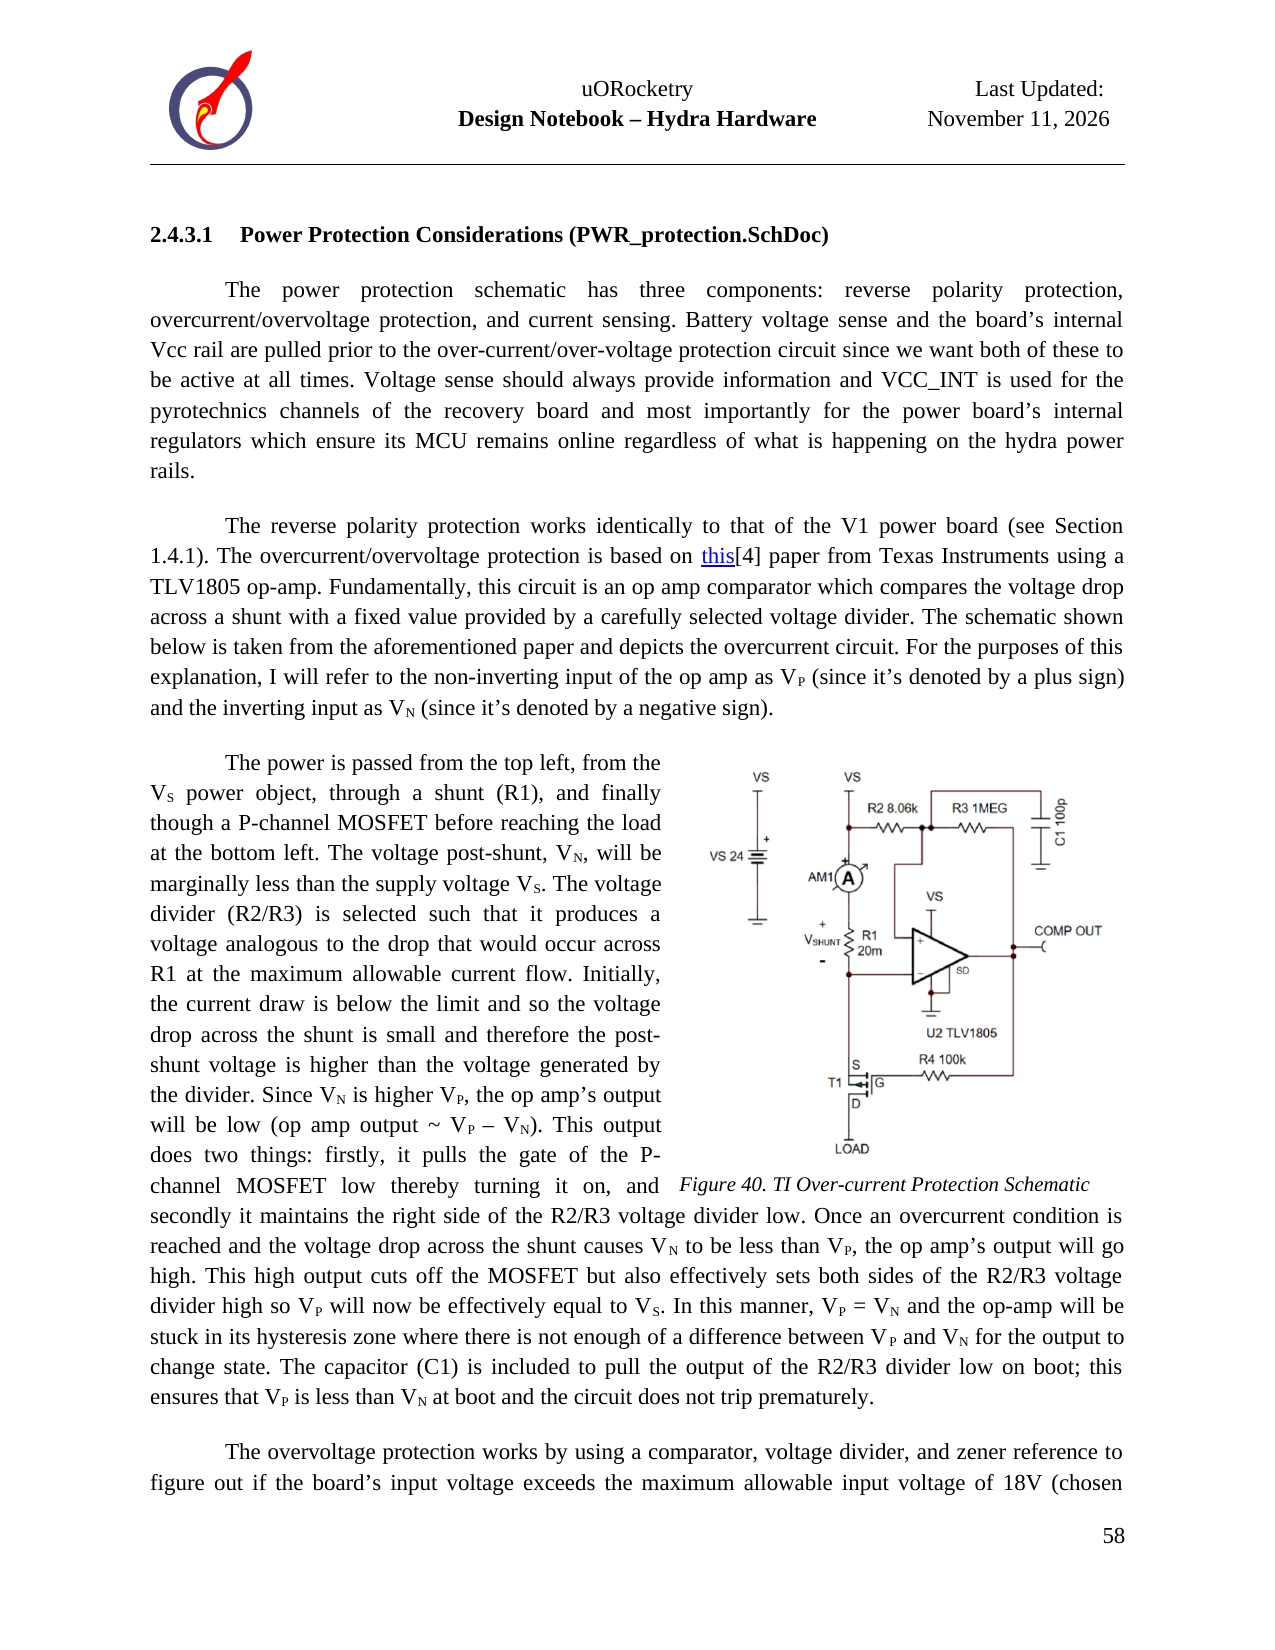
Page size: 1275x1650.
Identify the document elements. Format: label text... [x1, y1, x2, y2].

text The reverse polarity protection works identically to that of the V1 power board (see Section 1.4.1). The overcurrent/overvoltage protection is based on this[4] paper from Texas Instruments using a TLV1805 op-amp. Fundamentally, this circuit is an op amp comparator which compares the voltage drop across a shunt with a fixed value provided by a carefully selected voltage divider. The schematic shown below is taken from the aforementioned paper and depicts the overcurrent circuit. For the purposes of this explanation, I will refer to the non-inverting input of the op amp as VP (since it’s denoted by a plus sign) and the inverting input as VN (since it’s denoted by a negative sign). [150, 512, 1125, 720]
picture [679, 759, 1107, 1160]
subtitle Power Protection Considerations (PWR_protection.SchDoc) [150, 221, 1125, 247]
text The power protection schematic has three components: reverse polarity protection, overcurrent/overvoltage protection, and current sensing. Battery voltage sense and the board’s internal Vcc rail are pulled prior to the over-current/over-voltage protection circuit since we want both of these to be active at all times. Voltage sense should always provide information and VCC_INT is used for the pyrotechnics channels of the recovery board and most importantly for the power board’s internal regulators which ensure its MCU remains online regardless of what is happening on the hydra power rails. [150, 276, 1125, 483]
picture [165, 46, 258, 152]
